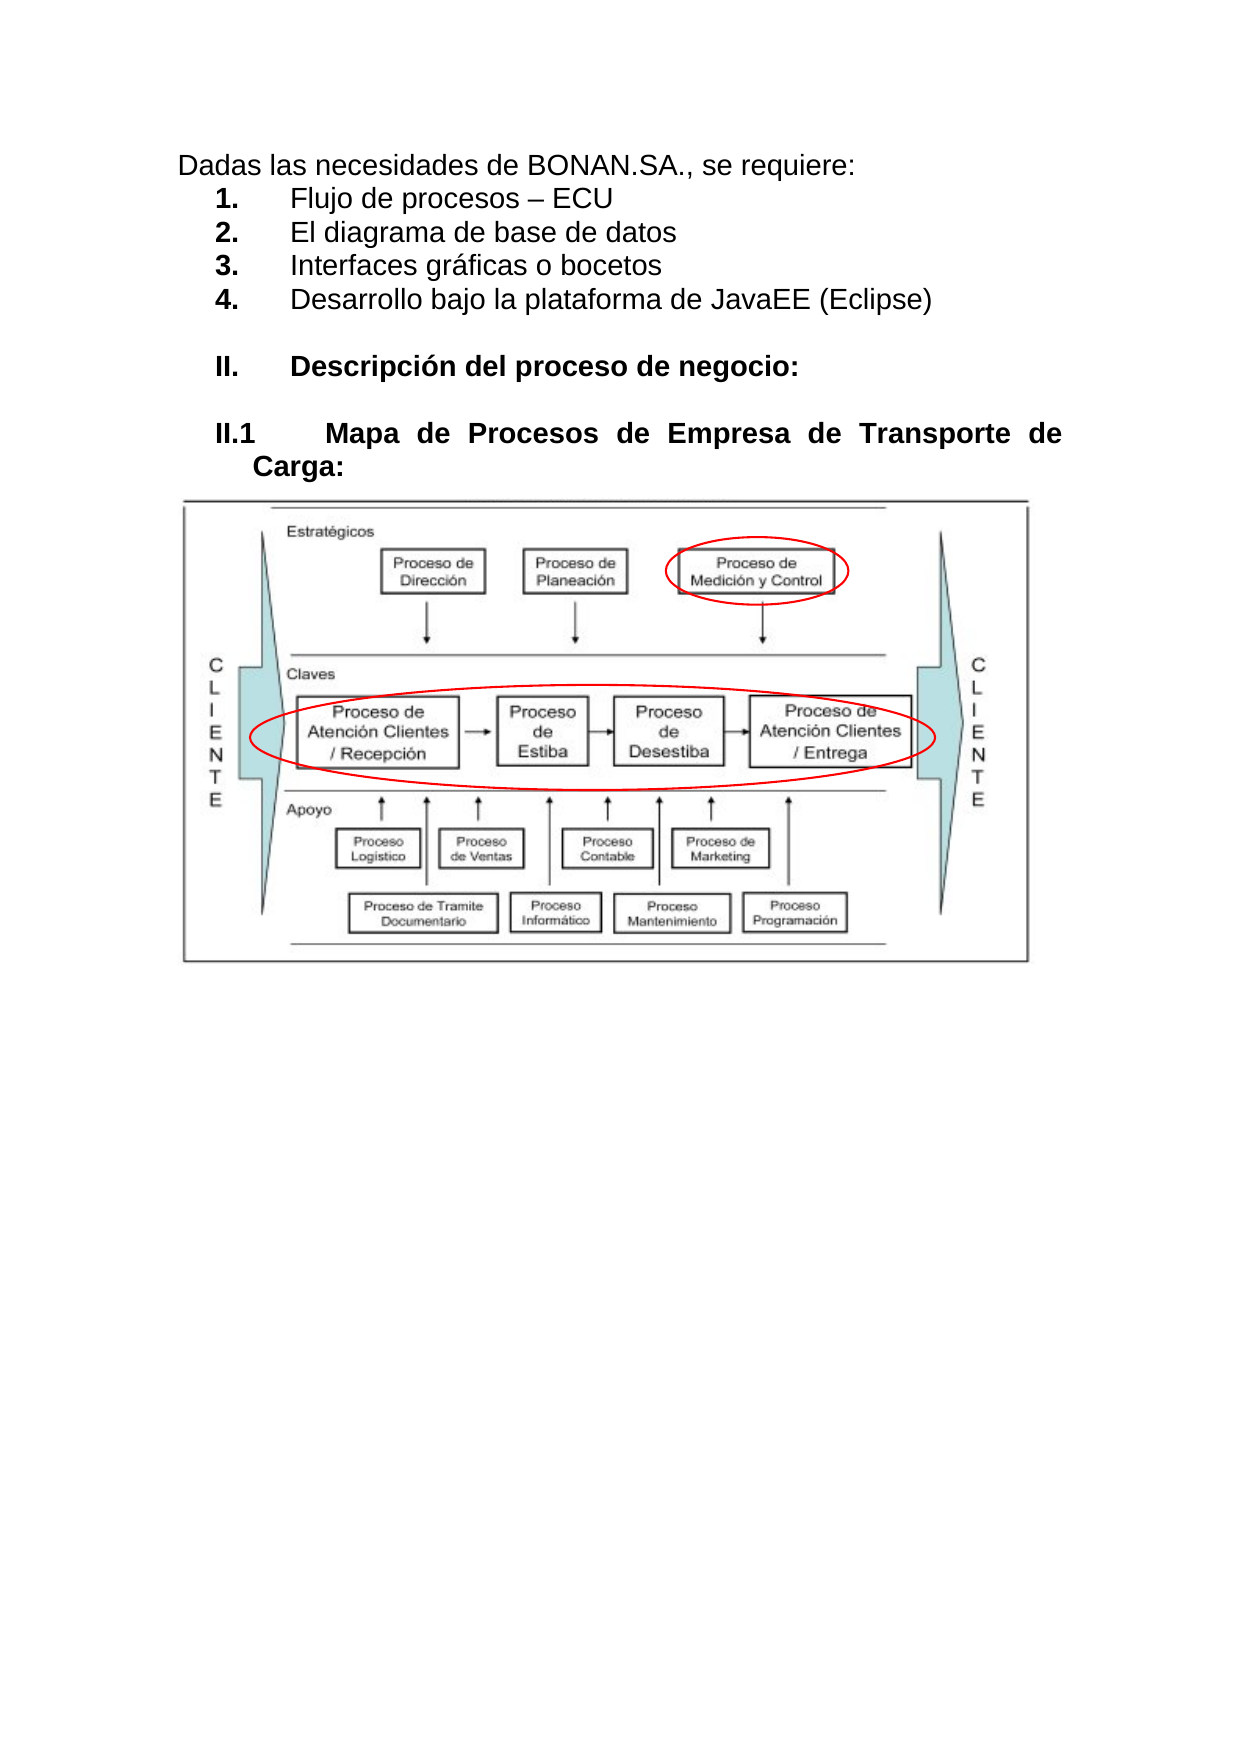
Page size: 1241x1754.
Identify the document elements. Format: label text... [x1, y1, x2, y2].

list Descripción del proceso de negocio: [215, 349, 1063, 382]
list El diagrama de base de datos [215, 215, 1063, 248]
text Dadas las necesidades de BONAN.SA., se requiere: [177, 148, 1063, 181]
picture [177, 498, 1036, 967]
list Mapa de Procesos de Empresa de Transporte de Carga: [215, 416, 1063, 483]
list Interfaces gráficas o bocetos [215, 248, 1063, 282]
list Flujo de procesos – ECU [215, 181, 1063, 215]
list Desarrollo bajo la plataforma de JavaEE (Eclipse) [215, 282, 1063, 315]
